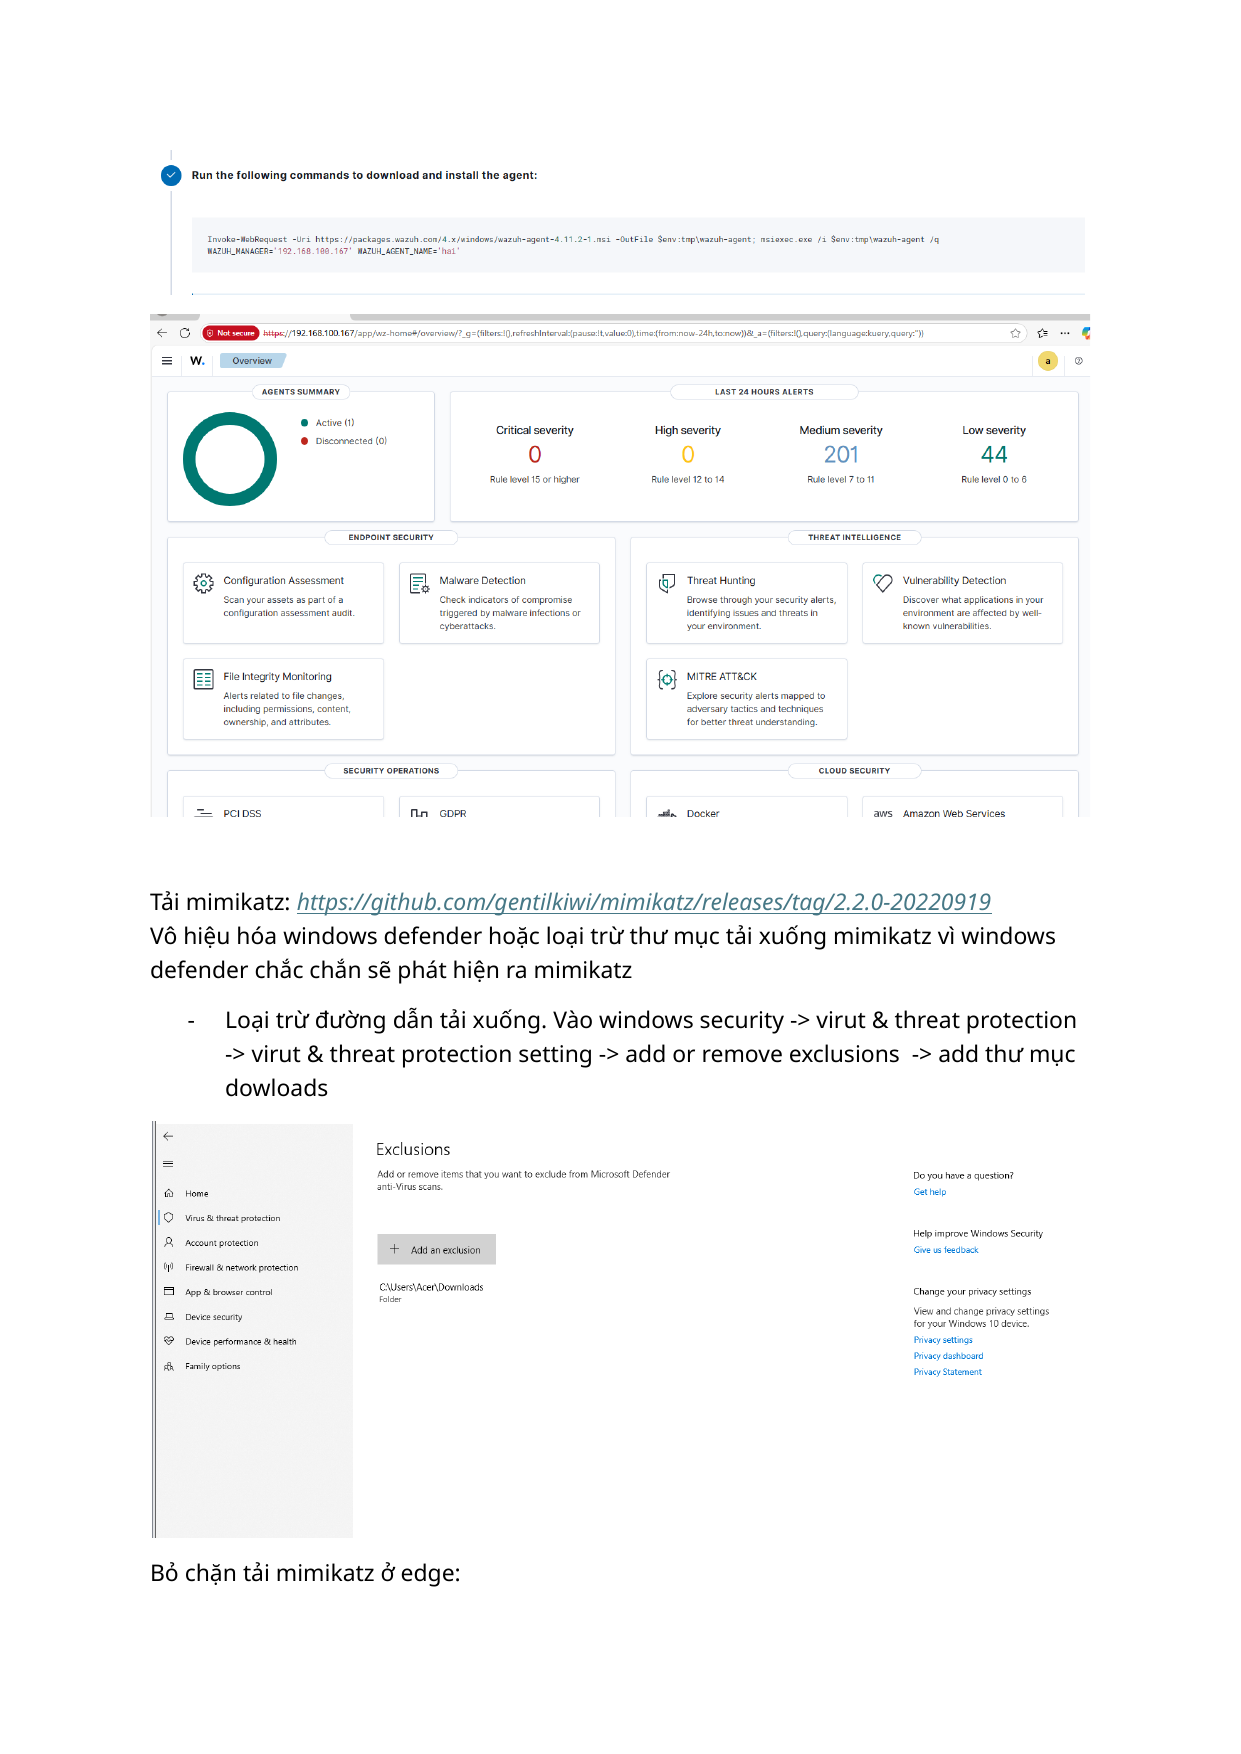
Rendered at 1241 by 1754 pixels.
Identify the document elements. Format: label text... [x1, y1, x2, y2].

picture [150, 314, 1091, 817]
list Loại trừ đường dẫn tải xuống. Vào windows security -> virut & threat protection -> virut & threat protection setting -> add or remove exclusions -> add thư mục dowloads [187, 1004, 1090, 1103]
text Tải mimikatz: https://github.com/gentilkiwi/mimikatz/releases/tag/2.2.0-20220919 Vô hiệu hóa windows defender hoặc loại trừ thư mục tải xuống mimikatz vì windows defender chắc chắn sẽ phát hiện ra mimikatz [150, 886, 1090, 985]
picture [150, 1121, 1091, 1538]
text Bỏ chặn tải mimikatz ở edge: [150, 1557, 1090, 1588]
picture [150, 150, 1091, 295]
